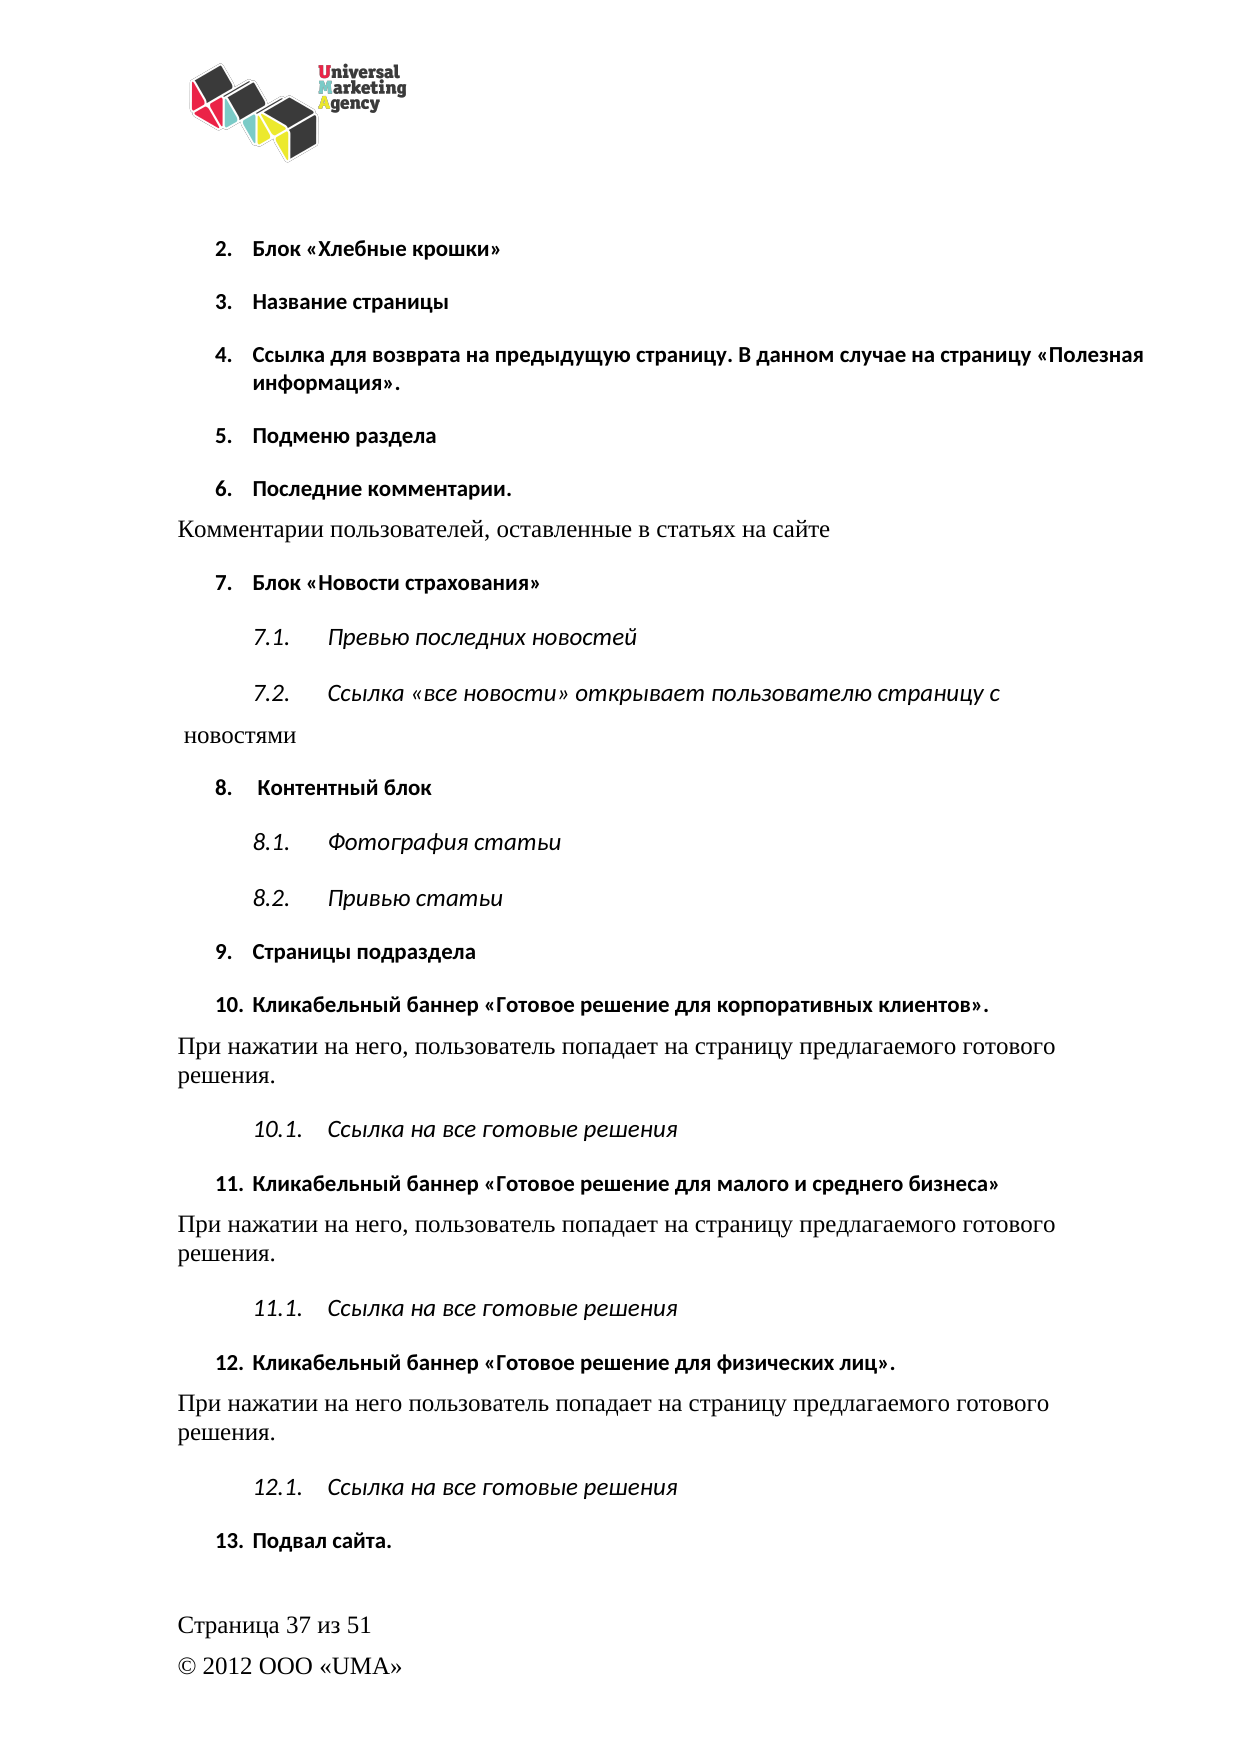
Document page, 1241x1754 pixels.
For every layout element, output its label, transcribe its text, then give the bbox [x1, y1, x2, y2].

list Ссылка «все новости» открывает пользователю страницу с [252, 677, 1152, 707]
picture [177, 24, 415, 193]
text При нажатии на него, пользователь попадает на страницу предлагаемого готового решения. [177, 1031, 1152, 1088]
text Подвал сайта. [215, 1526, 1152, 1554]
list Последние комментарии. [215, 474, 1152, 502]
text Комментарии пользователей, оставленные в статьях на сайте [177, 514, 1152, 543]
list Подменю раздела [215, 421, 1152, 449]
list Фотография статьи [252, 826, 1152, 857]
text Кликабельный баннер «Готовое решение для физических лиц». [215, 1348, 1152, 1376]
list Ссылка на все готовые решения [252, 1113, 1152, 1144]
list Контентный блок [215, 773, 1152, 801]
text При нажатии на него, пользователь попадает на страницу предлагаемого готового решения. [177, 1209, 1152, 1267]
text Кликабельный баннер «Готовое решение для малого и среднего бизнеса» [215, 1169, 1152, 1197]
list Ссылка для возврата на предыдущую страницу. В данном случае на страницу «Полезная информация». [215, 340, 1152, 396]
list Ссылка на все готовые решения [252, 1471, 1152, 1501]
list Название страницы [215, 287, 1152, 315]
list Страницы подраздела [215, 937, 1152, 966]
list Кликабельный баннер «Готовое решение для корпоративных клиентов». [215, 991, 1152, 1018]
list Превью последних новостей [252, 621, 1152, 652]
list Привью статьи [252, 882, 1152, 912]
list Блок «Новости страхования» [215, 568, 1152, 596]
list Ссылка на все готовые решения [252, 1292, 1152, 1323]
text При нажатии на него пользователь попадает на страницу предлагаемого готового решения. [177, 1388, 1152, 1446]
text новостями [177, 720, 1152, 748]
list Блок «Хлебные крошки» [215, 234, 1152, 262]
